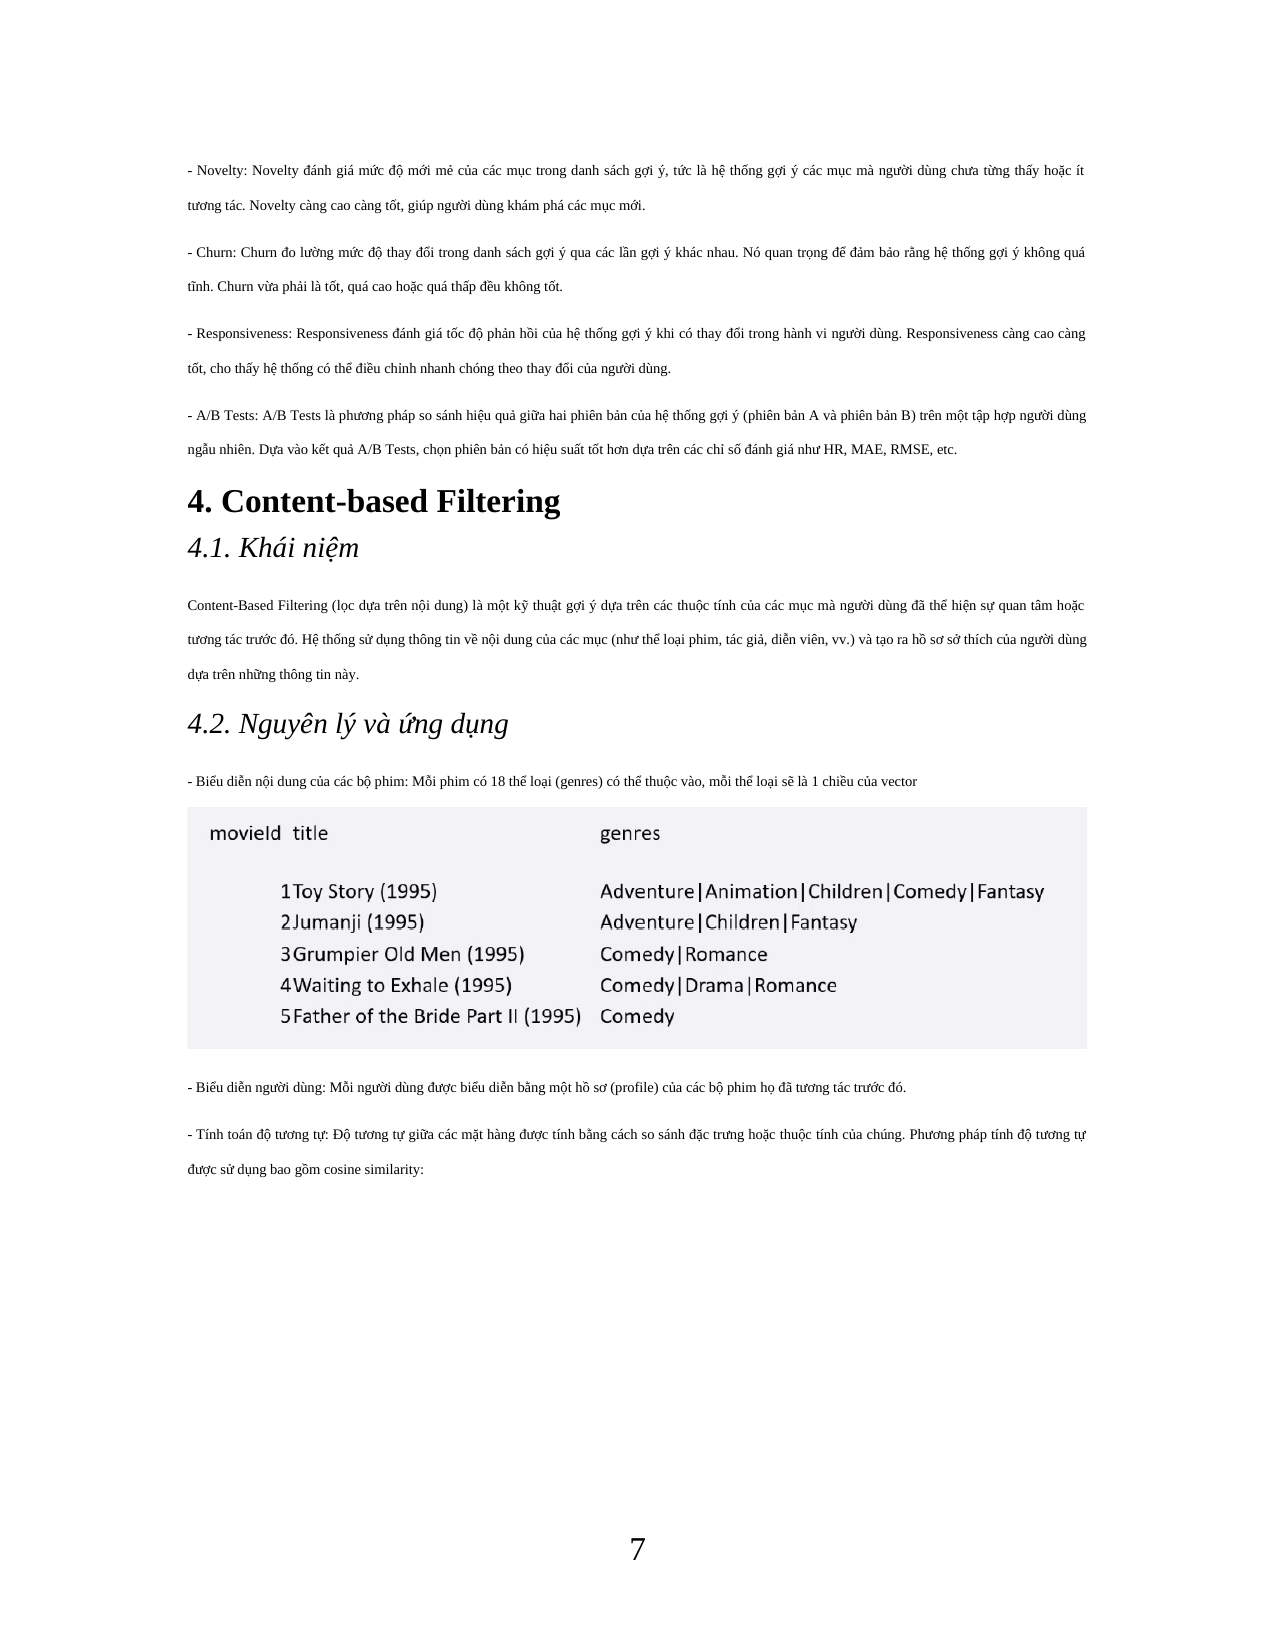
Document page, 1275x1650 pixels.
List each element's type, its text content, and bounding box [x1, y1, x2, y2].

picture [187, 807, 1088, 1049]
text - Biểu diễn nội dung của các bộ phim: Mỗi phim có 18 thể loại (genres) có thể thuộc vào, mỗi thể loại sẽ là 1 chiều của vector [187, 761, 1087, 789]
text - Novelty: Novelty đánh giá mức độ mới mẻ của các mục trong danh sách gợi ý, tức là hệ thống gợi ý các mục mà người dùng chưa từng thấy hoặc ít tương tác. Novelty càng cao càng tốt, giúp người dùng khám phá các mục mới. [187, 150, 1087, 213]
subtitle 4.2. Nguyên lý và ứng dụng [187, 706, 1087, 740]
text - Responsiveness: Responsiveness đánh giá tốc độ phản hồi của hệ thống gợi ý khi có thay đổi trong hành vi người dùng. Responsiveness càng cao càng tốt, cho thấy hệ thống có thể điều chỉnh nhanh chóng theo thay đổi của người dùng. [187, 313, 1087, 376]
text - Churn: Churn đo lường mức độ thay đổi trong danh sách gợi ý qua các lần gợi ý khác nhau. Nó quan trọng để đảm bảo rằng hệ thống gợi ý không quá tĩnh. Churn vừa phải là tốt, quá cao hoặc quá thấp đều không tốt. [187, 231, 1087, 295]
text - Biểu diễn người dùng: Mỗi người dùng được biểu diễn bằng một hồ sơ (profile) của các bộ phim họ đã tương tác trước đó. [187, 1067, 1087, 1096]
subtitle 4. Content-based Filtering [187, 482, 1087, 520]
text - Tính toán độ tương tự: Độ tương tự giữa các mặt hàng được tính bằng cách so sánh đặc trưng hoặc thuộc tính của chúng. Phương pháp tính độ tương tự được sử dụng bao gồm cosine similarity: [187, 1114, 1087, 1177]
subtitle 4.1. Khái niệm [187, 530, 1087, 563]
text Content-Based Filtering (lọc dựa trên nội dung) là một kỹ thuật gợi ý dựa trên các thuộc tính của các mục mà người dùng đã thể hiện sự quan tâm hoặc tương tác trước đó. Hệ thống sử dụng thông tin về nội dung của các mục (như thể loại phim, tác giả, diễn viên, vv.) và tạo ra hồ sơ sở thích của người dùng dựa trên những thông tin này. [187, 584, 1087, 682]
text - A/B Tests: A/B Tests là phương pháp so sánh hiệu quả giữa hai phiên bản của hệ thống gợi ý (phiên bản A và phiên bản B) trên một tập hợp người dùng ngẫu nhiên. Dựa vào kết quả A/B Tests, chọn phiên bản có hiệu suất tốt hơn dựa trên các chỉ số đánh giá như HR, MAE, RMSE, etc. [187, 394, 1087, 458]
